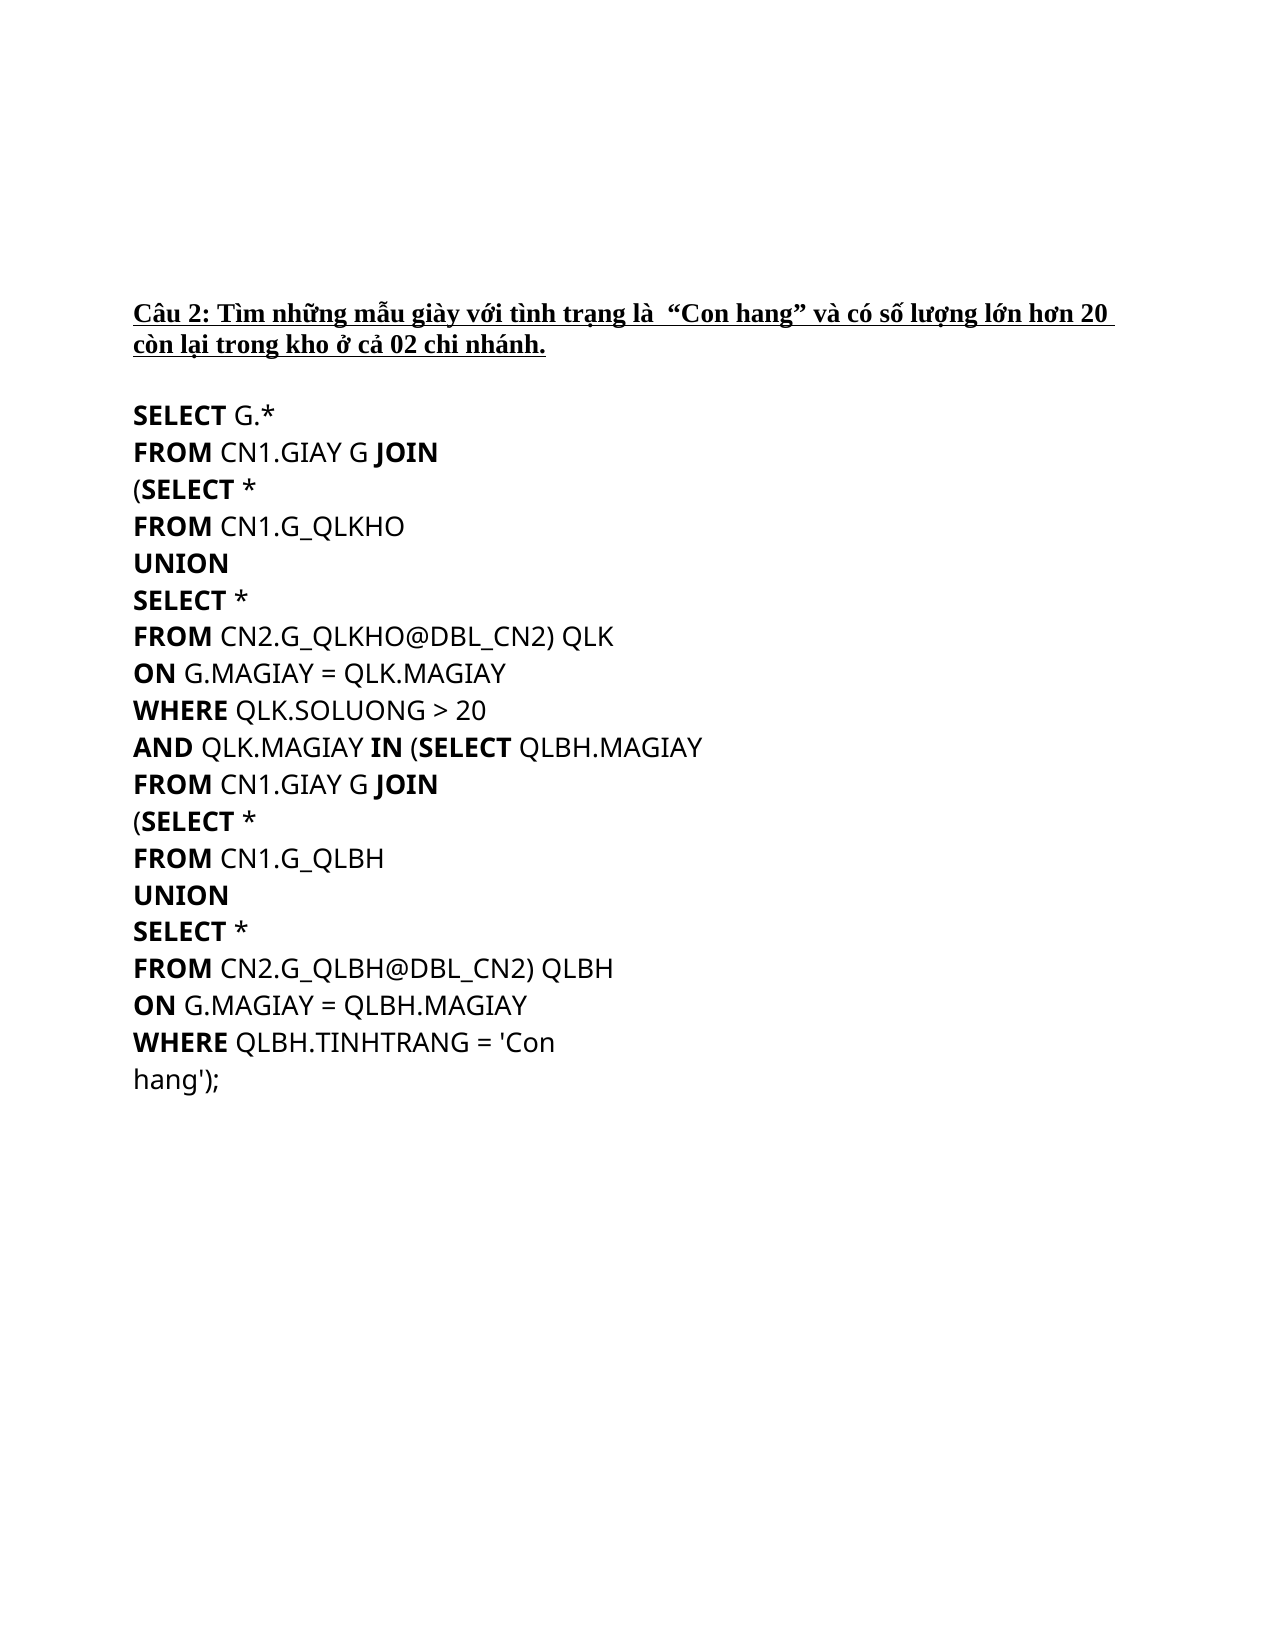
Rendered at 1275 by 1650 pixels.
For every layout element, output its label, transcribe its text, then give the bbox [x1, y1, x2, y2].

text Câu 2: Tìm những mẫu giày với tình trạng là “Con hang” và có số lượng lớn hơn 20 còn lại trong kho ở cả 02 chi nhánh. [133, 297, 1125, 360]
text ON G.MAGIAY = QLK.MAGIAY WHERE QLK.SOLUONG > 20 AND QLK.MAGIAY IN (SELECT QLBH.MAGIAY FROM CN1.GIAY G JOIN (SELECT * FROM CN1.G_QLBH UNION SELECT * FROM CN2.G_QLBH@DBL_CN2) QLBH ON G.MAGIAY = QLBH.MAGIAY WHERE QLBH.TINHTRANG = 'Con hang'); [133, 655, 1125, 1097]
text SELECT G.* FROM CN1.GIAY G JOIN (SELECT * FROM CN1.G_QLKHO UNION SELECT * FROM CN2.G_QLKHO@DBL_CN2) QLK [133, 397, 1125, 655]
